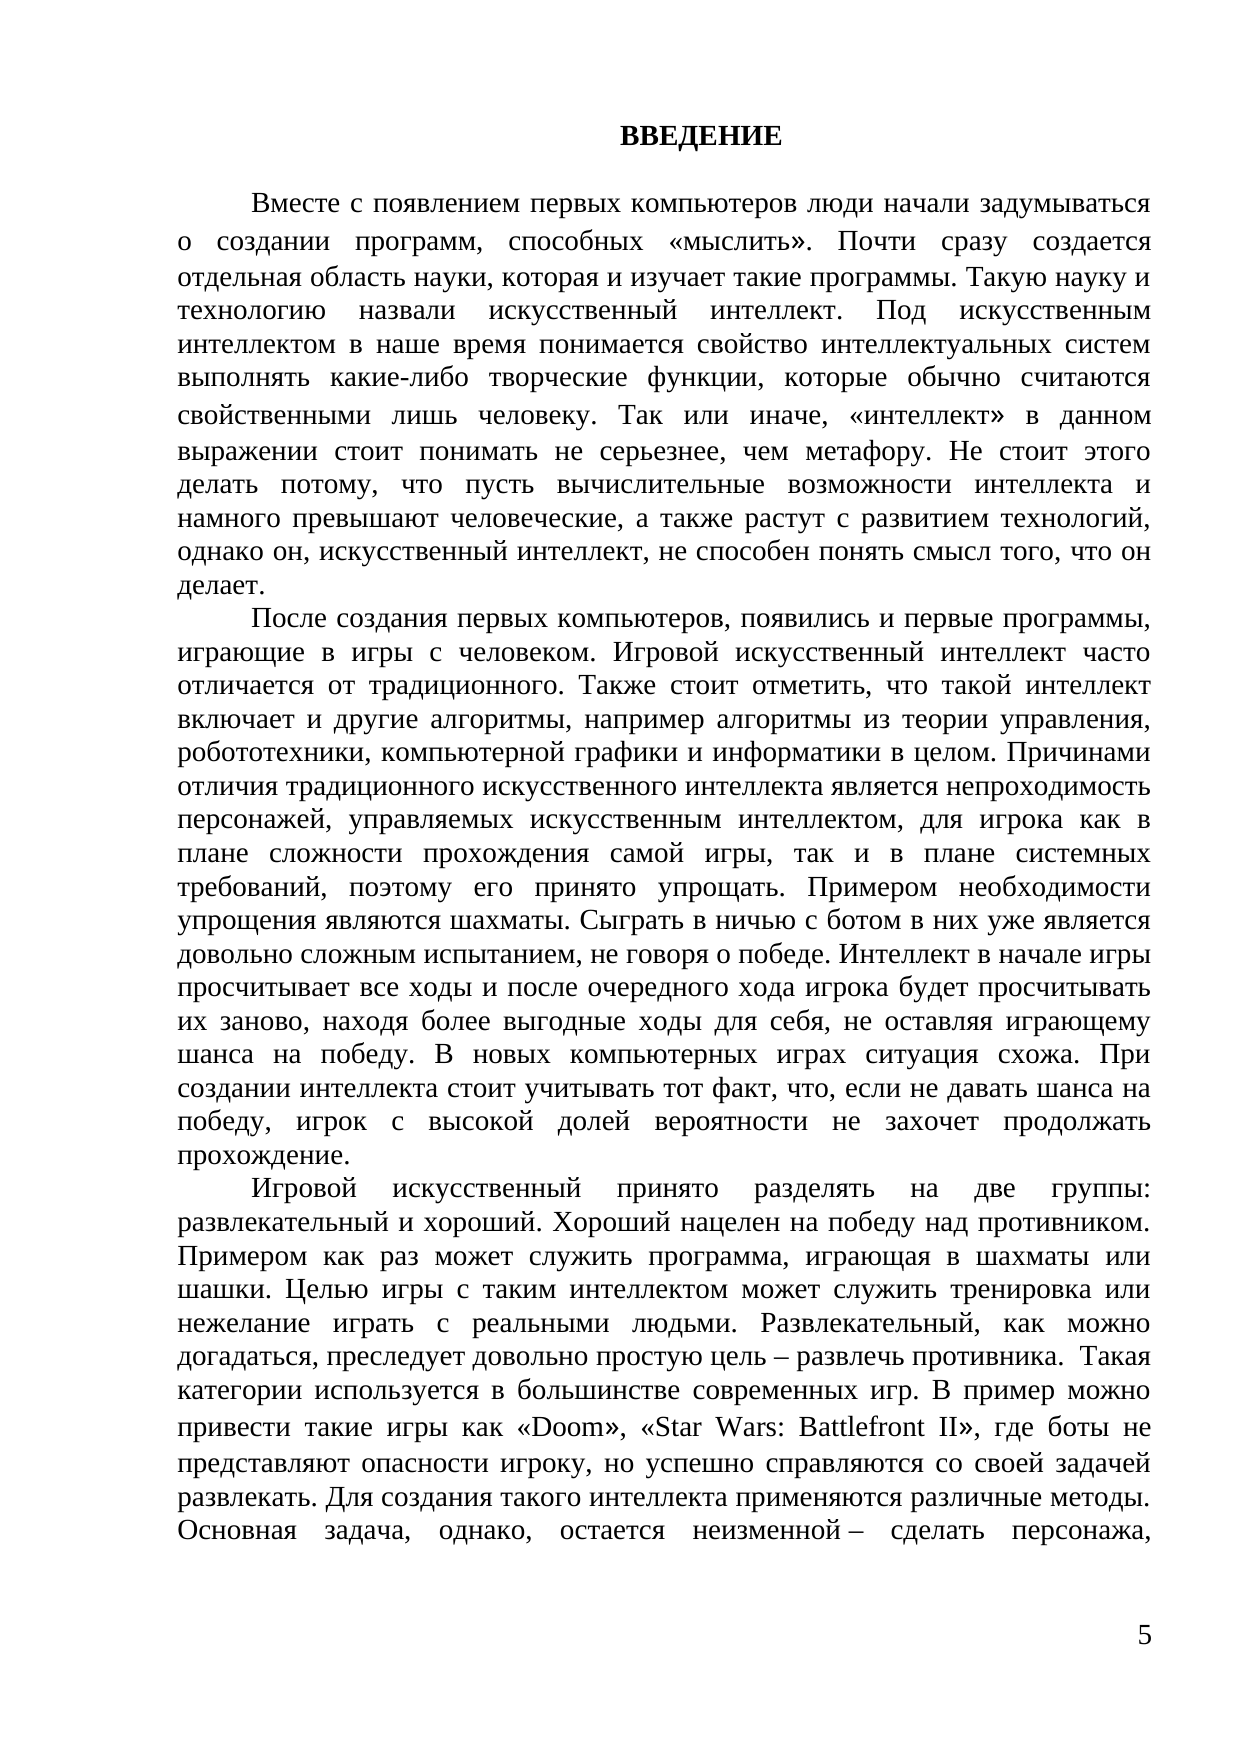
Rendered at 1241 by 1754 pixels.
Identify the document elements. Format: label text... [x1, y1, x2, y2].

text Вместе с появлением первых компьютеров люди начали задумываться о создании программ, способных «мыслить». Почти сразу создается отдельная область науки, которая и изучает такие программы. Такую науку и технологию назвали искусственный интеллект. Под искусственным интеллектом в наше время понимается свойство интеллектуальных систем выполнять какие-либо творческие функции, которые обычно считаются свойственными лишь человеку. Так или иначе, «интеллект» в данном выражении стоит понимать не серьезнее, чем метафору. Не стоит этого делать потому, что пусть вычислительные возможности интеллекта и намного превышают человеческие, а также растут с развитием технологий, однако он, искусственный интеллект, не способен понять смысл того, что он делает. [177, 186, 1152, 600]
text После создания первых компьютеров, появились и первые программы, играющие в игры с человеком. Игровой искусственный интеллект часто отличается от традиционного. Также стоит отметить, что такой интеллект включает и другие алгоритмы, например алгоритмы из теории управления, робототехники, компьютерной графики и информатики в целом. Причинами отличия традиционного искусственного интеллекта является непроходимость персонажей, управляемых искусственным интеллектом, для игрока как в плане сложности прохождения самой игры, так и в плане системных требований, поэтому его принято упрощать. Примером необходимости упрощения являются шахматы. Сыграть в ничью с ботом в них уже является довольно сложным испытанием, не говоря о победе. Интеллект в начале игры просчитывает все ходы и после очередного хода игрока будет просчитывать их заново, находя более выгодные ходы для себя, не оставляя играющему шанса на победу. В новых компьютерных играх ситуация схожа. При создании интеллекта стоит учитывать тот факт, что, если не давать шанса на победу, игрок с высокой долей вероятности не захочет продолжать прохождение. [177, 600, 1152, 1171]
text ВВЕДЕНИЕ [177, 118, 1152, 152]
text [177, 1171, 1152, 1546]
